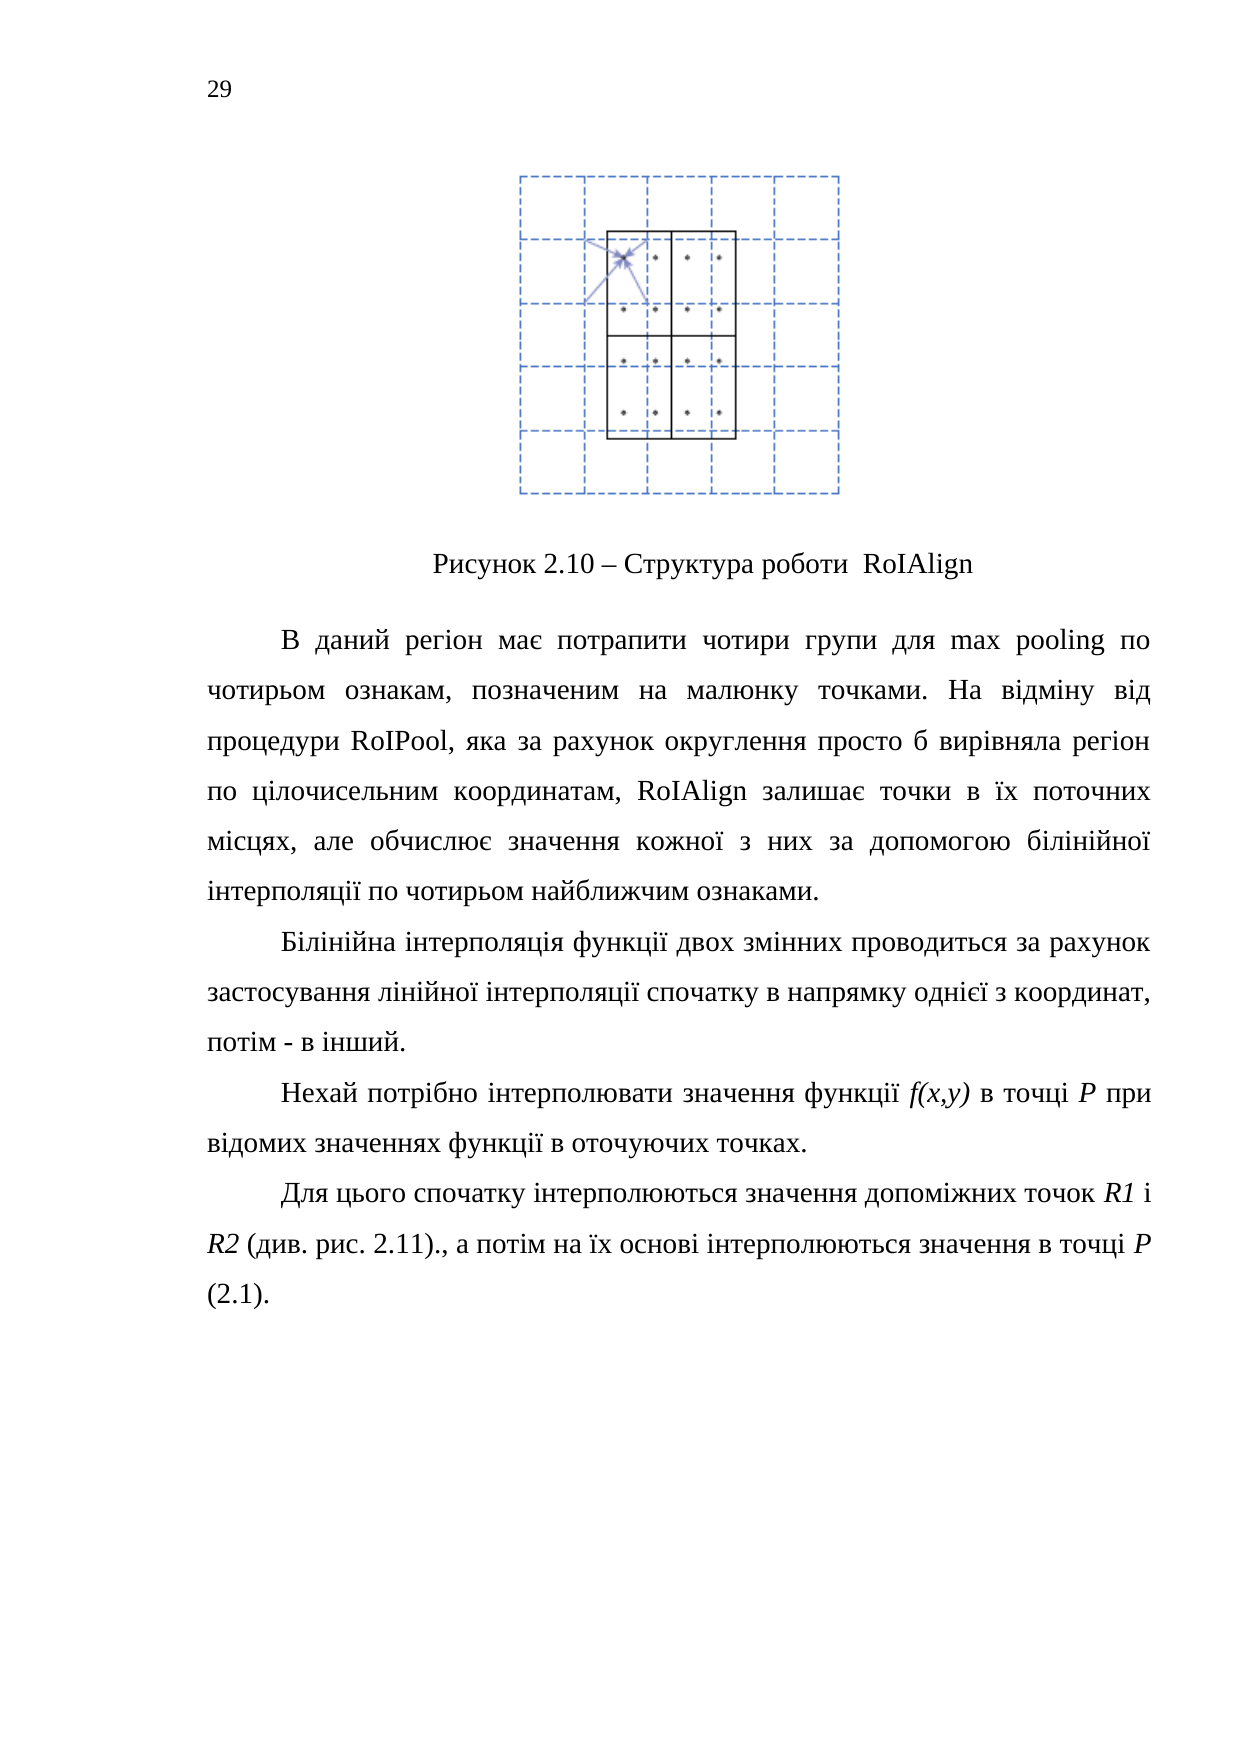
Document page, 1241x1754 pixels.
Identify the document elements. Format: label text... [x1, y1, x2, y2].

text Нехай потрібно інтерполювати значення функції f(x,y) в точці P при відомих значеннях функції в оточуючих точках. [207, 1075, 1152, 1159]
picture [499, 160, 859, 514]
text Для цього спочатку інтерполюються значення допоміжних точок R1 і R2 (див. рис. 2.11)., а потім на їх основі інтерполюються значення в точці P (2.1). [207, 1175, 1152, 1309]
text В даний регіон має потрапити чотири групи для max pooling по чотирьом ознакам, позначеним на малюнку точками. На відміну від процедури RoIPool, яка за рахунок округлення просто б вирівняла регіон по цілочисельним координатам, RoIAlign залишає точки в їх поточних місцях, але обчислює значення кожної з них за допомогою білінійної інтерполяції по чотирьом найближчим ознаками. [207, 622, 1152, 907]
text Рисунок 2.10 – Структура роботи RoIAlign [207, 547, 1152, 580]
text Білінійна інтерполяція функції двох змінних проводиться за рахунок застосування лінійної інтерполяції спочатку в напрямку однієї з координат, потім - в інший. [207, 924, 1152, 1058]
